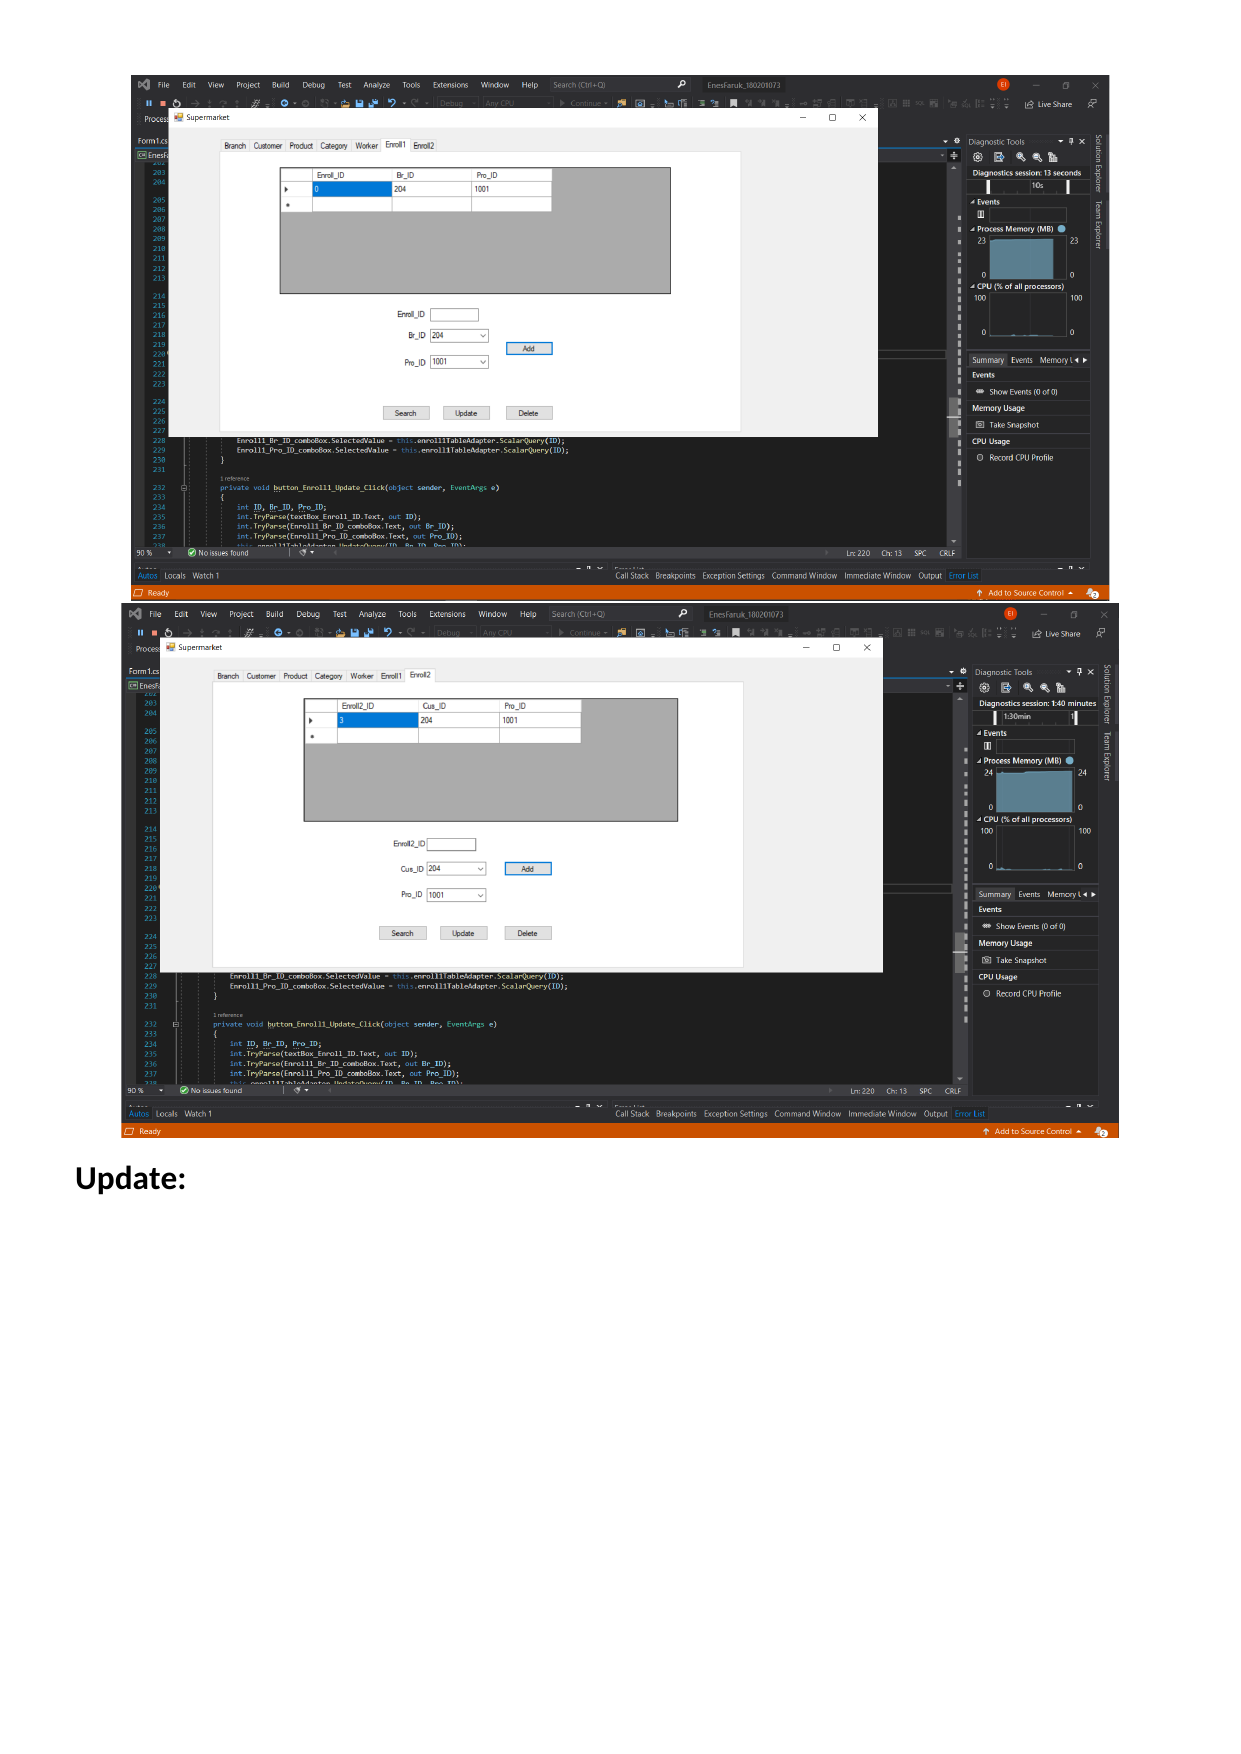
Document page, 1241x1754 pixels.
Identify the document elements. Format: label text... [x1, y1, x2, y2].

picture [121, 603, 1119, 1138]
picture [131, 75, 1110, 601]
text Update: [75, 1157, 1165, 1197]
